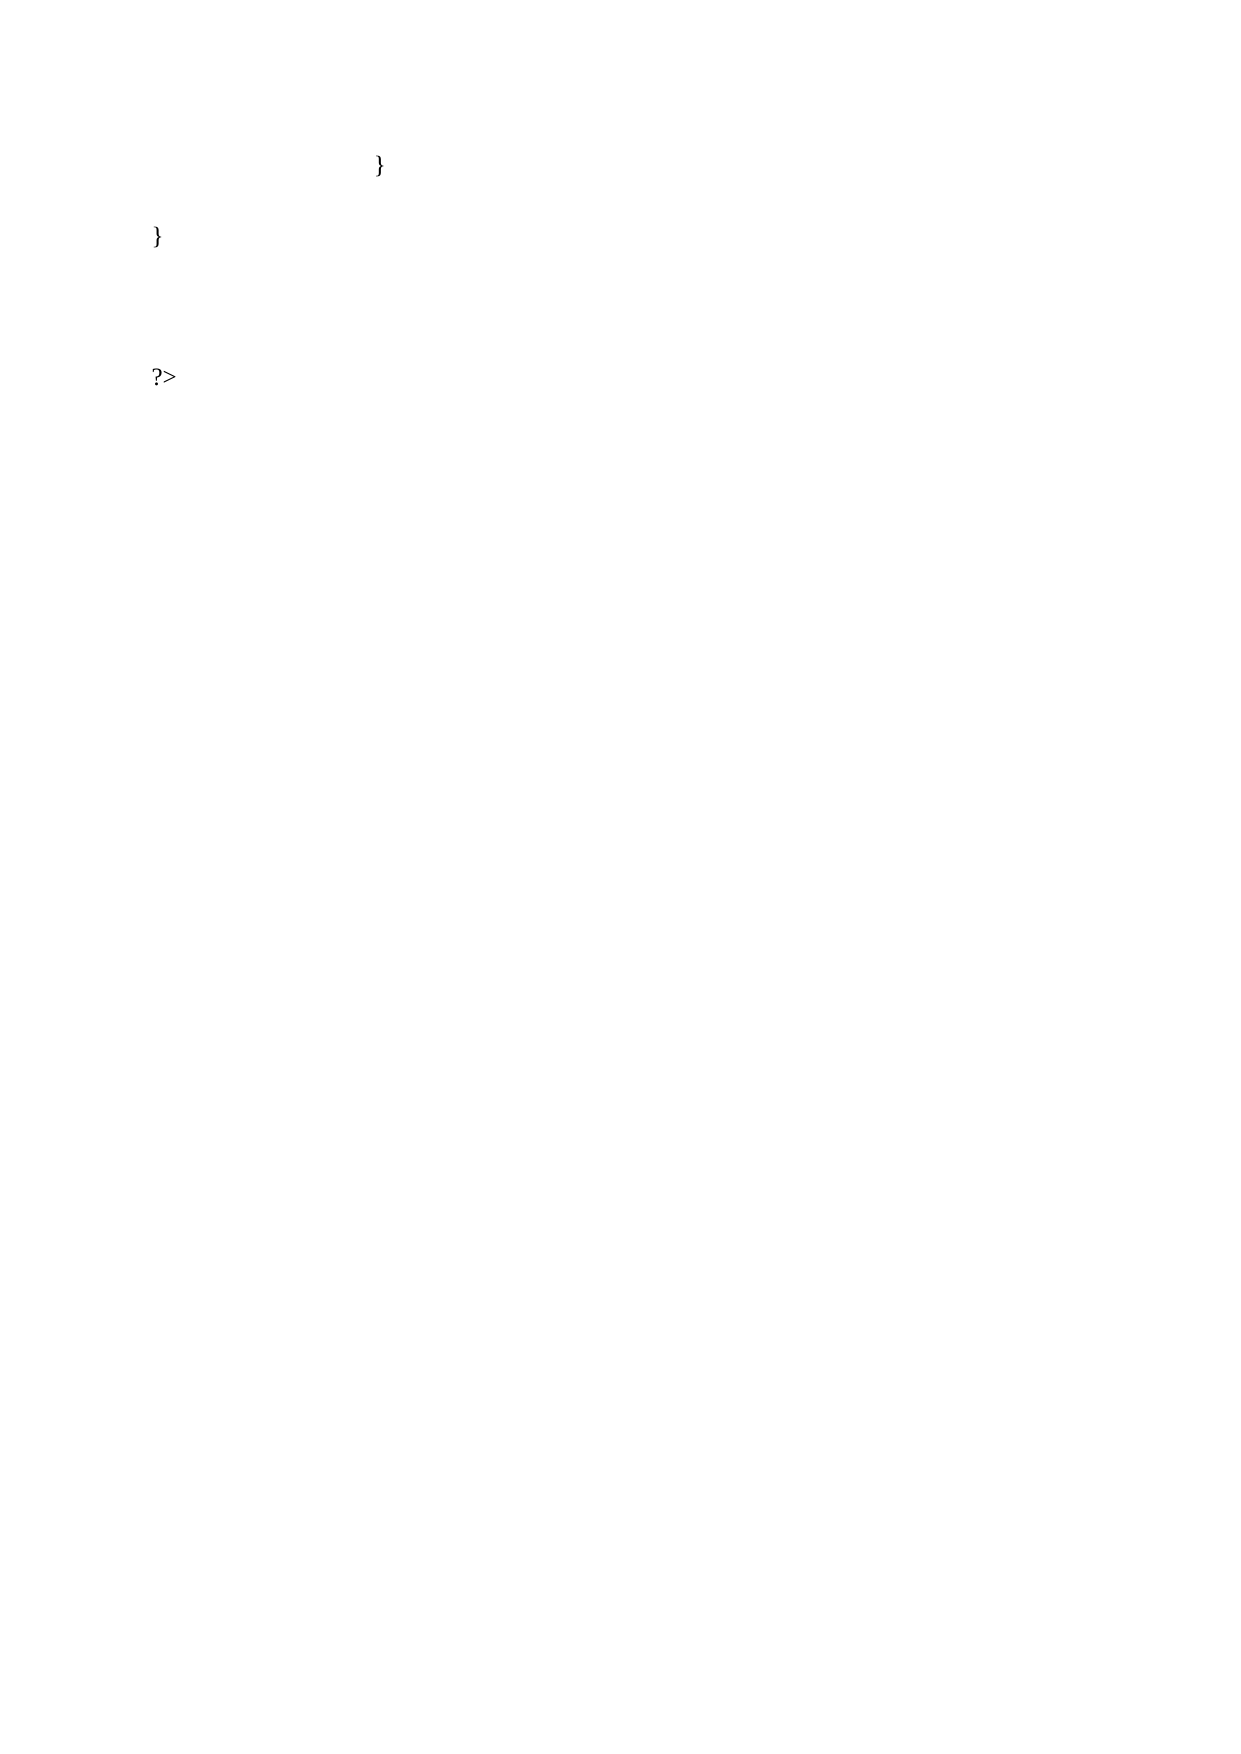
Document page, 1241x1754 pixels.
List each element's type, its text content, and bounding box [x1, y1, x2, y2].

text } [151, 221, 960, 250]
text } [150, 150, 1090, 179]
text ?> [151, 362, 960, 391]
